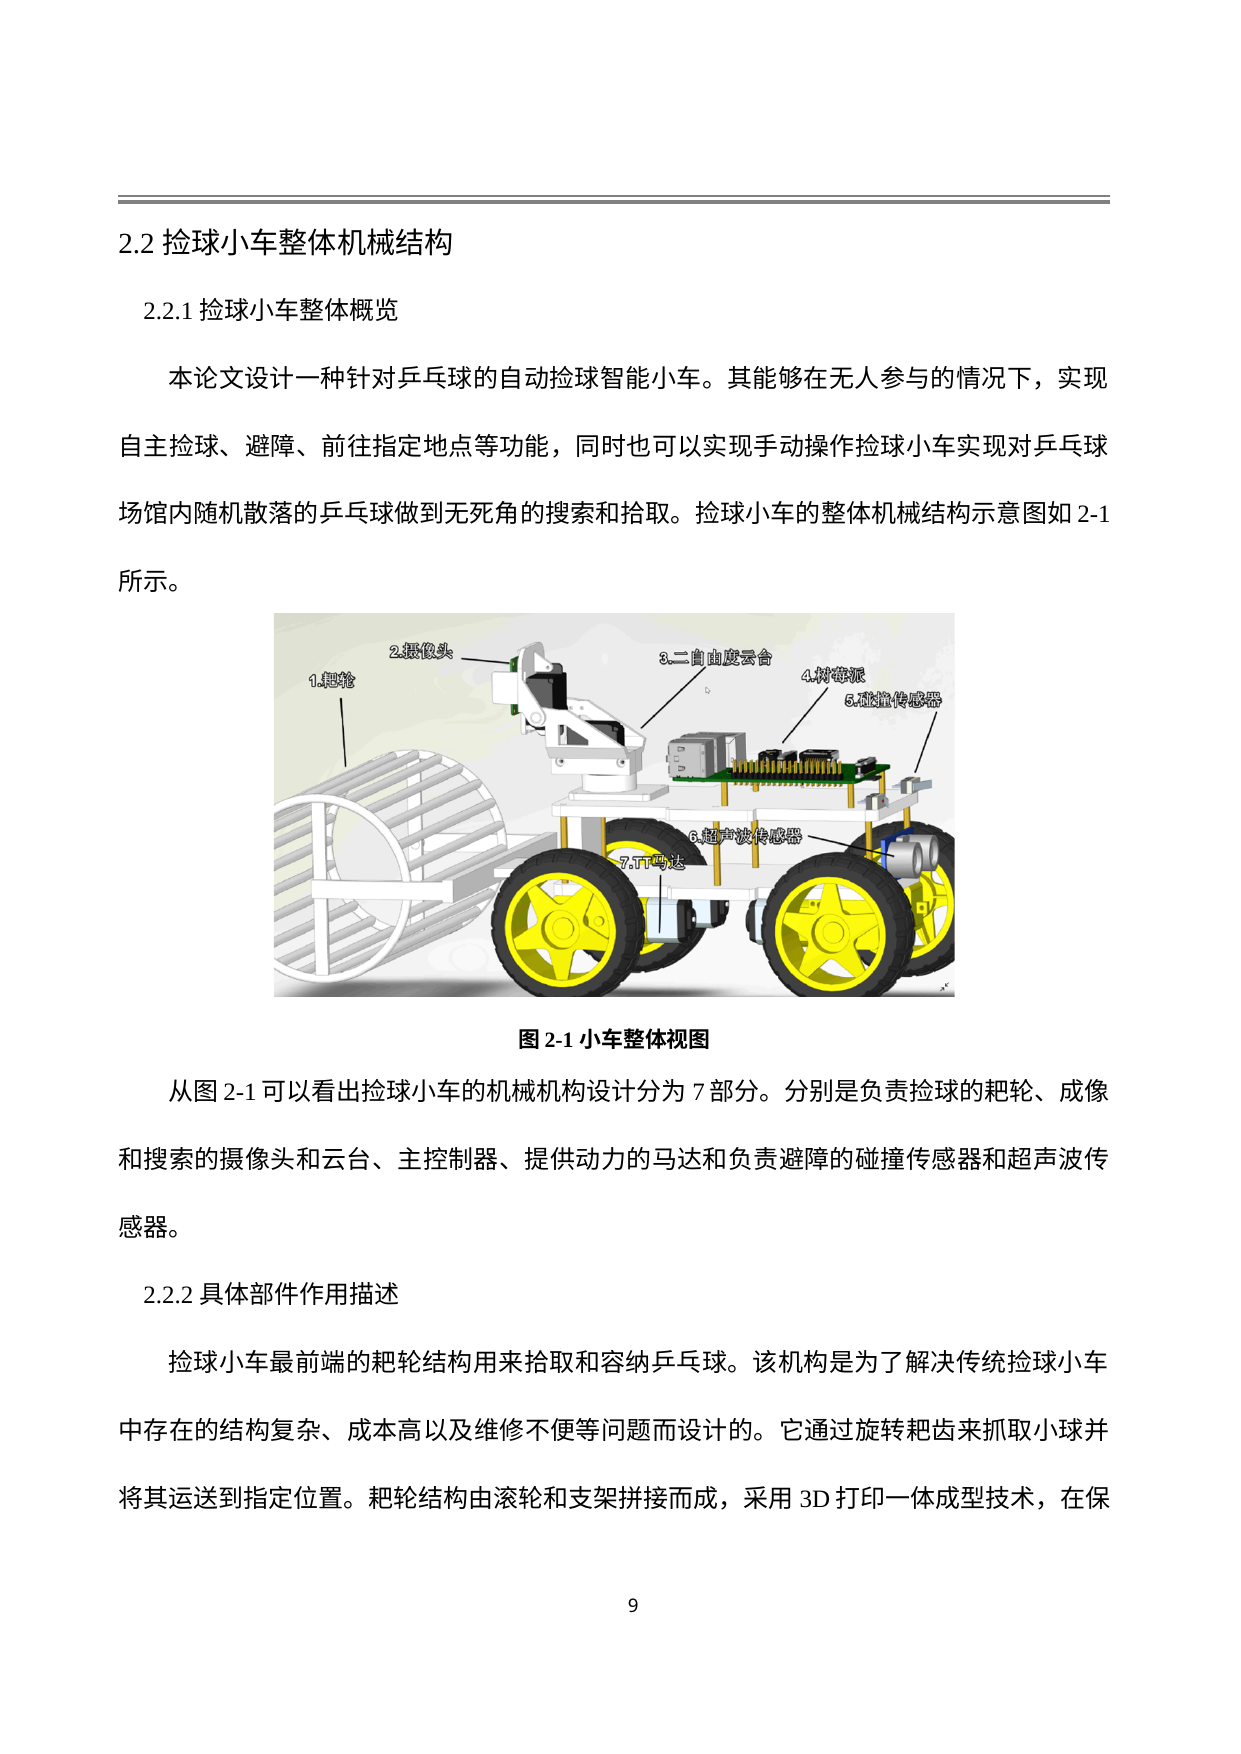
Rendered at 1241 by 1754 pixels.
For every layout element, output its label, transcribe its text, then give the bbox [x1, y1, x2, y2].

subtitle 2.2.2 具体部件作用描述 [143, 1259, 1110, 1327]
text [118, 1327, 1110, 1531]
subtitle 2.2.1 捡球小车整体概览 [143, 274, 1110, 342]
picture [273, 613, 955, 997]
text 图2-1 小车整体视图 [118, 1021, 1110, 1055]
text 从图2-1可以看出捡球小车的机械机构设计分为7部分。分别是负责捡球的耙轮、成像和搜索的摄像头和云台、主控制器、提供动力的马达和负责避障的碰撞传感器和超声波传感器。 [118, 1055, 1110, 1259]
subtitle 2.2 捡球小车整体机械结构 [118, 206, 1110, 274]
text 本论文设计一种针对乒乓球的自动捡球智能小车。其能够在无人参与的情况下，实现自主捡球、避障、前往指定地点等功能，同时也可以实现手动操作捡球小车实现对乒乓球场馆内随机散落的乒乓球做到无死角的搜索和拾取。捡球小车的整体机械结构示意图如2-1所示。 [118, 342, 1110, 614]
